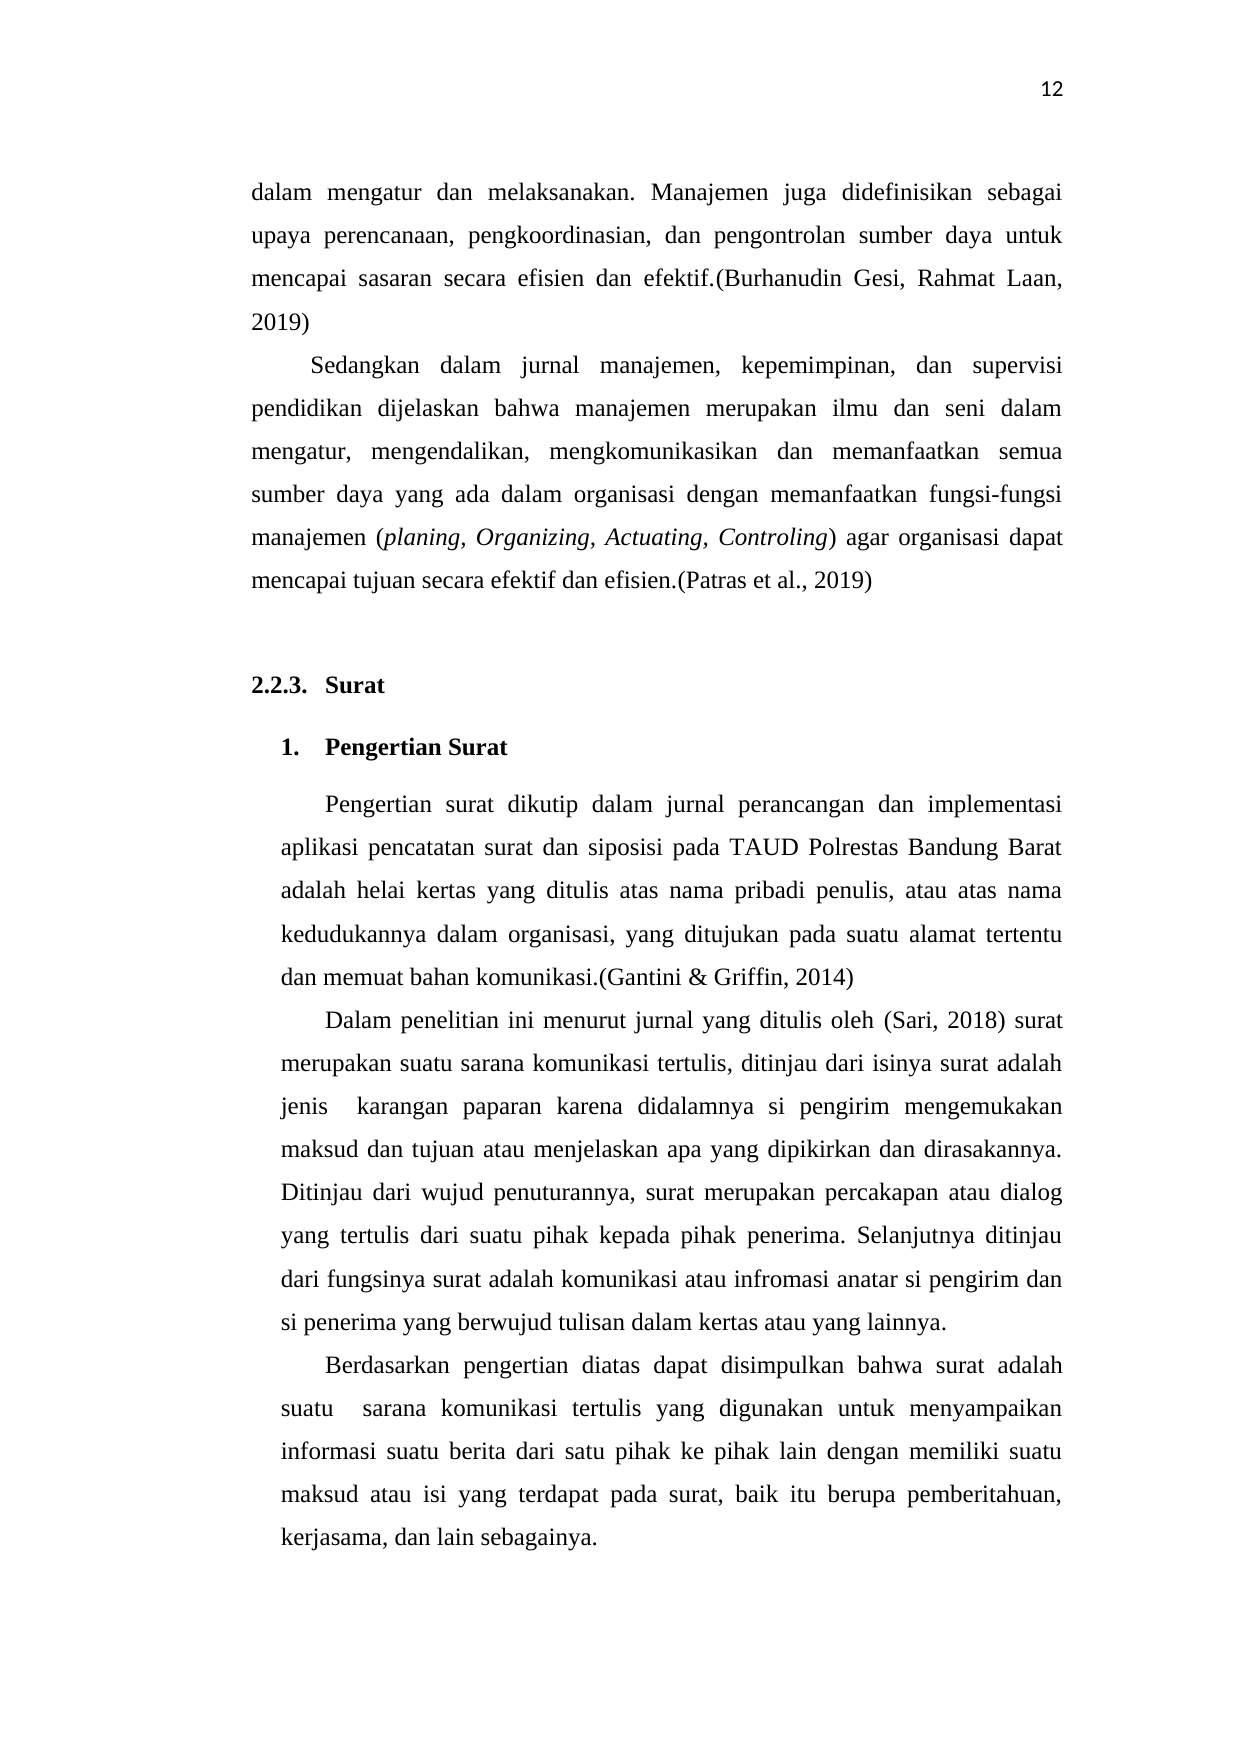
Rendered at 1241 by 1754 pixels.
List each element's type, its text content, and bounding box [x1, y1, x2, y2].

list Sedangkan dalam jurnal manajemen, kepemimpinan, dan supervisi pendidikan dijelaskan bahwa manajemen merupakan ilmu dan seni dalam mengatur, mengendalikan, mengkomunikasikan dan memanfaatkan semua sumber daya yang ada dalam organisasi dengan memanfaatkan fungsi-fungsi manajemen (planing, Organizing, Actuating, Controling) agar organisasi dapat mencapai tujuan secara efektif dan efisien.(Patras et al., 2019) [251, 350, 1063, 594]
list Pengertian surat dikutip dalam jurnal perancangan dan implementasi aplikasi pencatatan surat dan siposisi pada TAUD Polrestas Bandung Barat adalah helai kertas yang ditulis atas nama pribadi penulis, atau atas nama kedudukannya dalam organisasi, yang ditujukan pada suatu alamat tertentu dan memuat bahan komunikasi.(Gantini & Griffin, 2014) [281, 789, 1063, 991]
list Berdasarkan pengertian diatas dapat disimpulkan bahwa surat adalah suatu sarana komunikasi tertulis yang digunakan untuk menyampaikan informasi suatu berita dari satu pihak ke pihak lain dengan memiliki suatu maksud atau isi yang terdapat pada surat, baik itu berupa pemberitahuan, kerjasama, dan lain sebagainya. [281, 1350, 1063, 1551]
subtitle Surat [251, 670, 1063, 699]
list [251, 177, 1063, 335]
subtitle Pengertian Surat [281, 732, 1063, 761]
list Dalam penelitian ini menurut jurnal yang ditulis oleh (Sari, 2018) surat merupakan suatu sarana komunikasi tertulis, ditinjau dari isinya surat adalah jenis karangan paparan karena didalamnya si pengirim mengemukakan maksud dan tujuan atau menjelaskan apa yang dipikirkan dan dirasakannya. Ditinjau dari wujud penuturannya, surat merupakan percakapan atau dialog yang tertulis dari suatu pihak kepada pihak penerima. Selanjutnya ditinjau dari fungsinya surat adalah komunikasi atau infromasi anatar si pengirim dan si penerima yang berwujud tulisan dalam kertas atau yang lainnya. [281, 1005, 1063, 1336]
